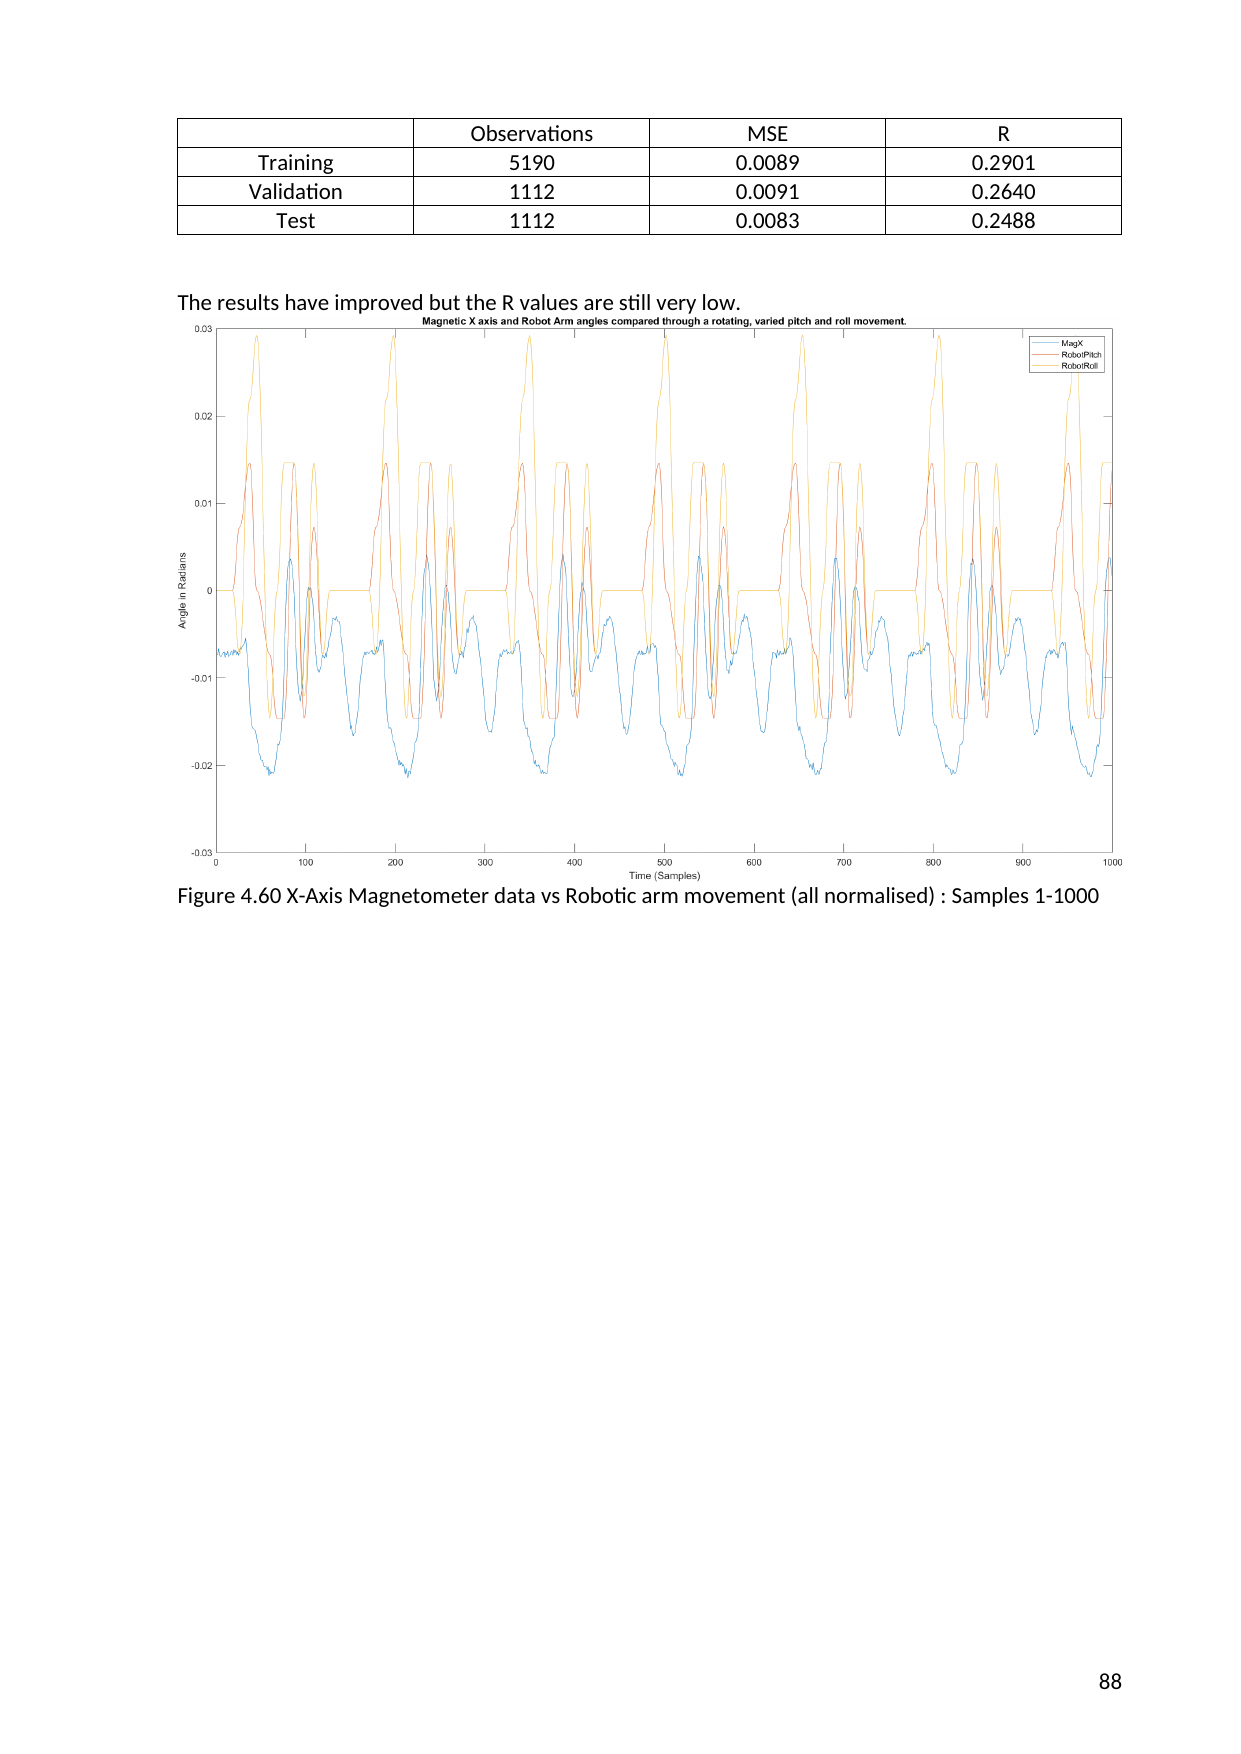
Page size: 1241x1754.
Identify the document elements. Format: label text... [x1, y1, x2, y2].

table_cell 0.0089 [650, 148, 885, 176]
table_cell 1112 [414, 177, 649, 205]
table_cell 0.0091 [650, 177, 885, 205]
table_header Observations [414, 119, 649, 147]
table_cell 0.2901 [886, 148, 1121, 176]
table_cell 0.2640 [886, 177, 1121, 205]
table_cell 0.0083 [650, 206, 885, 234]
table_cell 5190 [414, 148, 649, 176]
table_cell 1112 [414, 206, 649, 234]
table_header R [886, 119, 1121, 147]
table_cell Test [178, 206, 413, 234]
table_header MSE [650, 119, 885, 147]
table_cell Training [178, 148, 413, 176]
table_header [178, 119, 413, 147]
table_cell Validation [178, 177, 413, 205]
picture [177, 316, 1123, 882]
table_cell 0.2488 [886, 206, 1121, 234]
